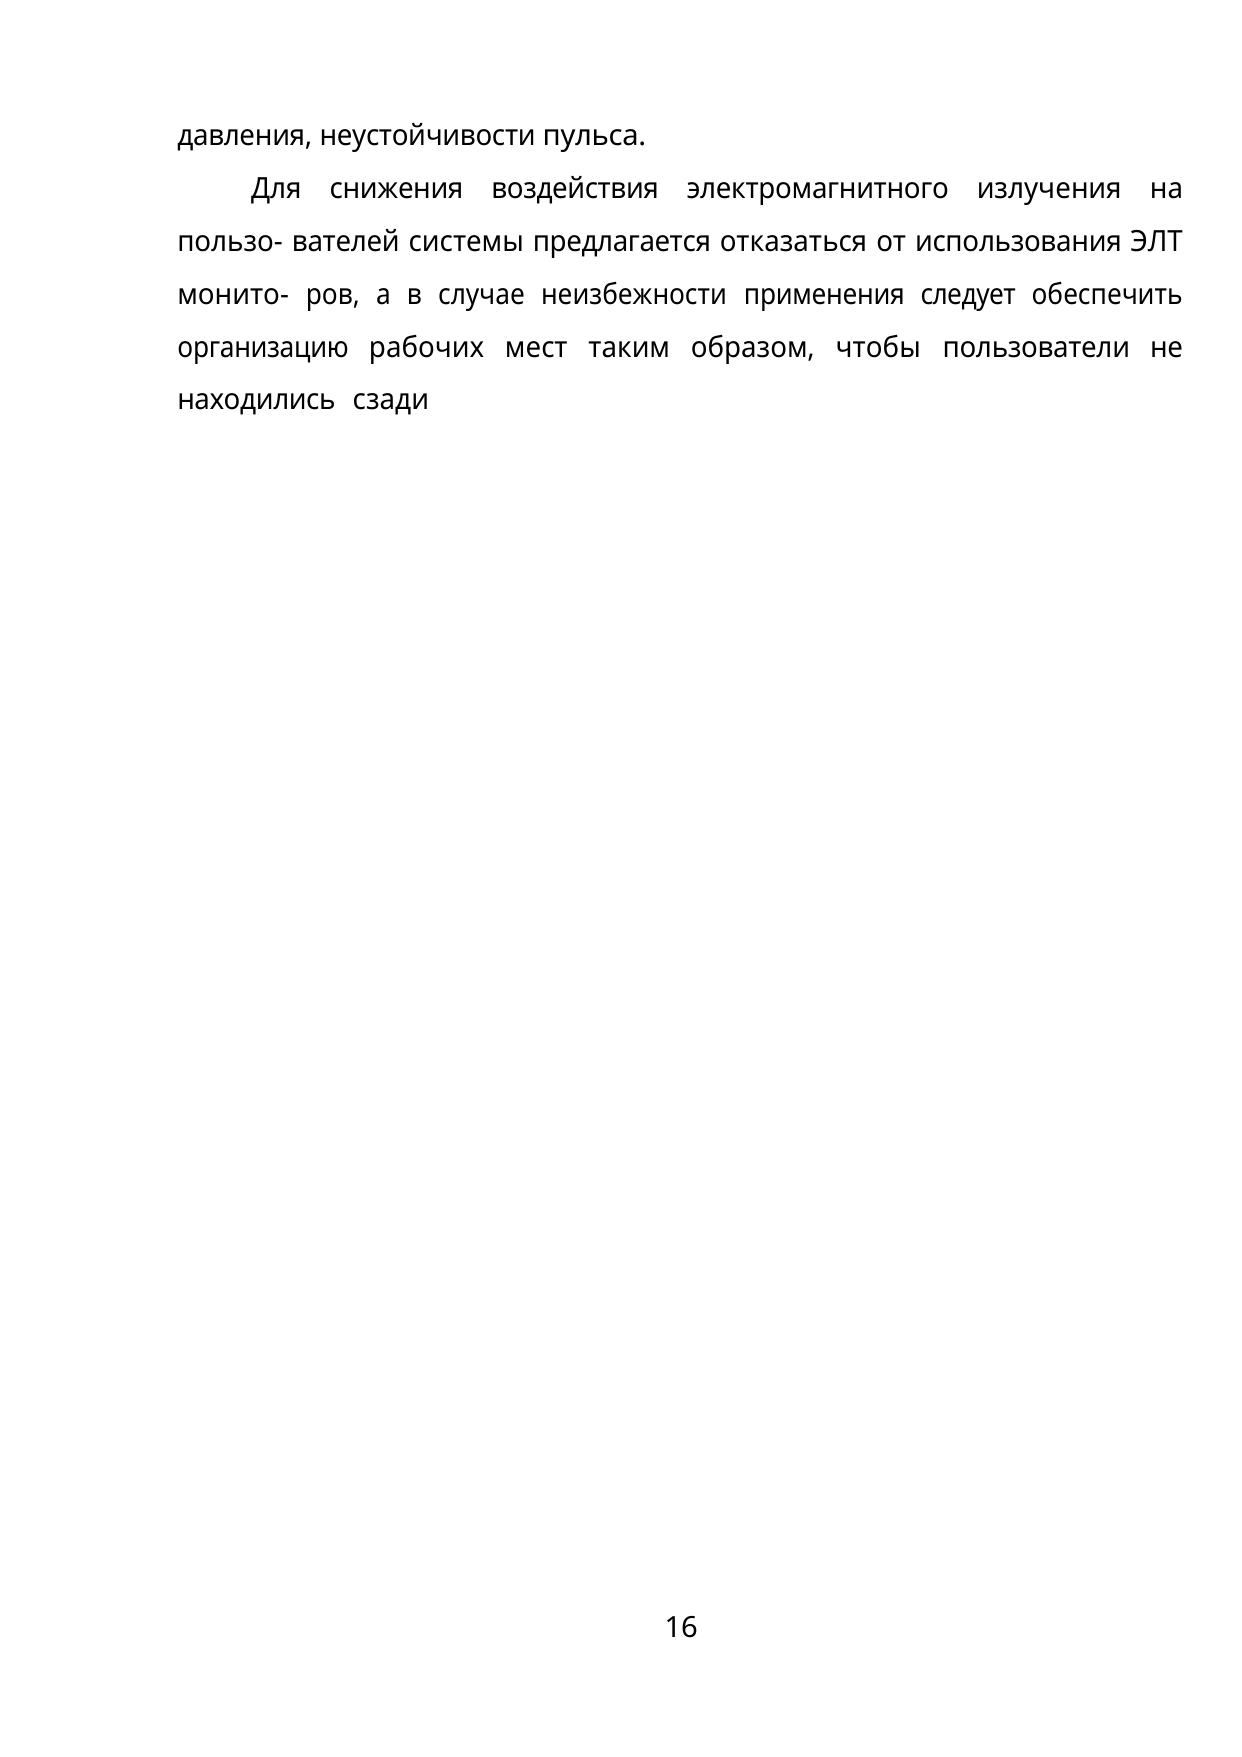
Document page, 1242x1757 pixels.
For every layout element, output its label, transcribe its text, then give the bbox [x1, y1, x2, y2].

text Для снижения воздействия электромагнитного излучения на пользо- вателей системы предлагается отказаться от использования ЭЛТ монито- ров, а в случае неизбежности применения следует обеспечить организацию рабочих мест таким образом, чтобы пользователи не находились сзади [177, 168, 1183, 418]
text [177, 114, 1183, 154]
